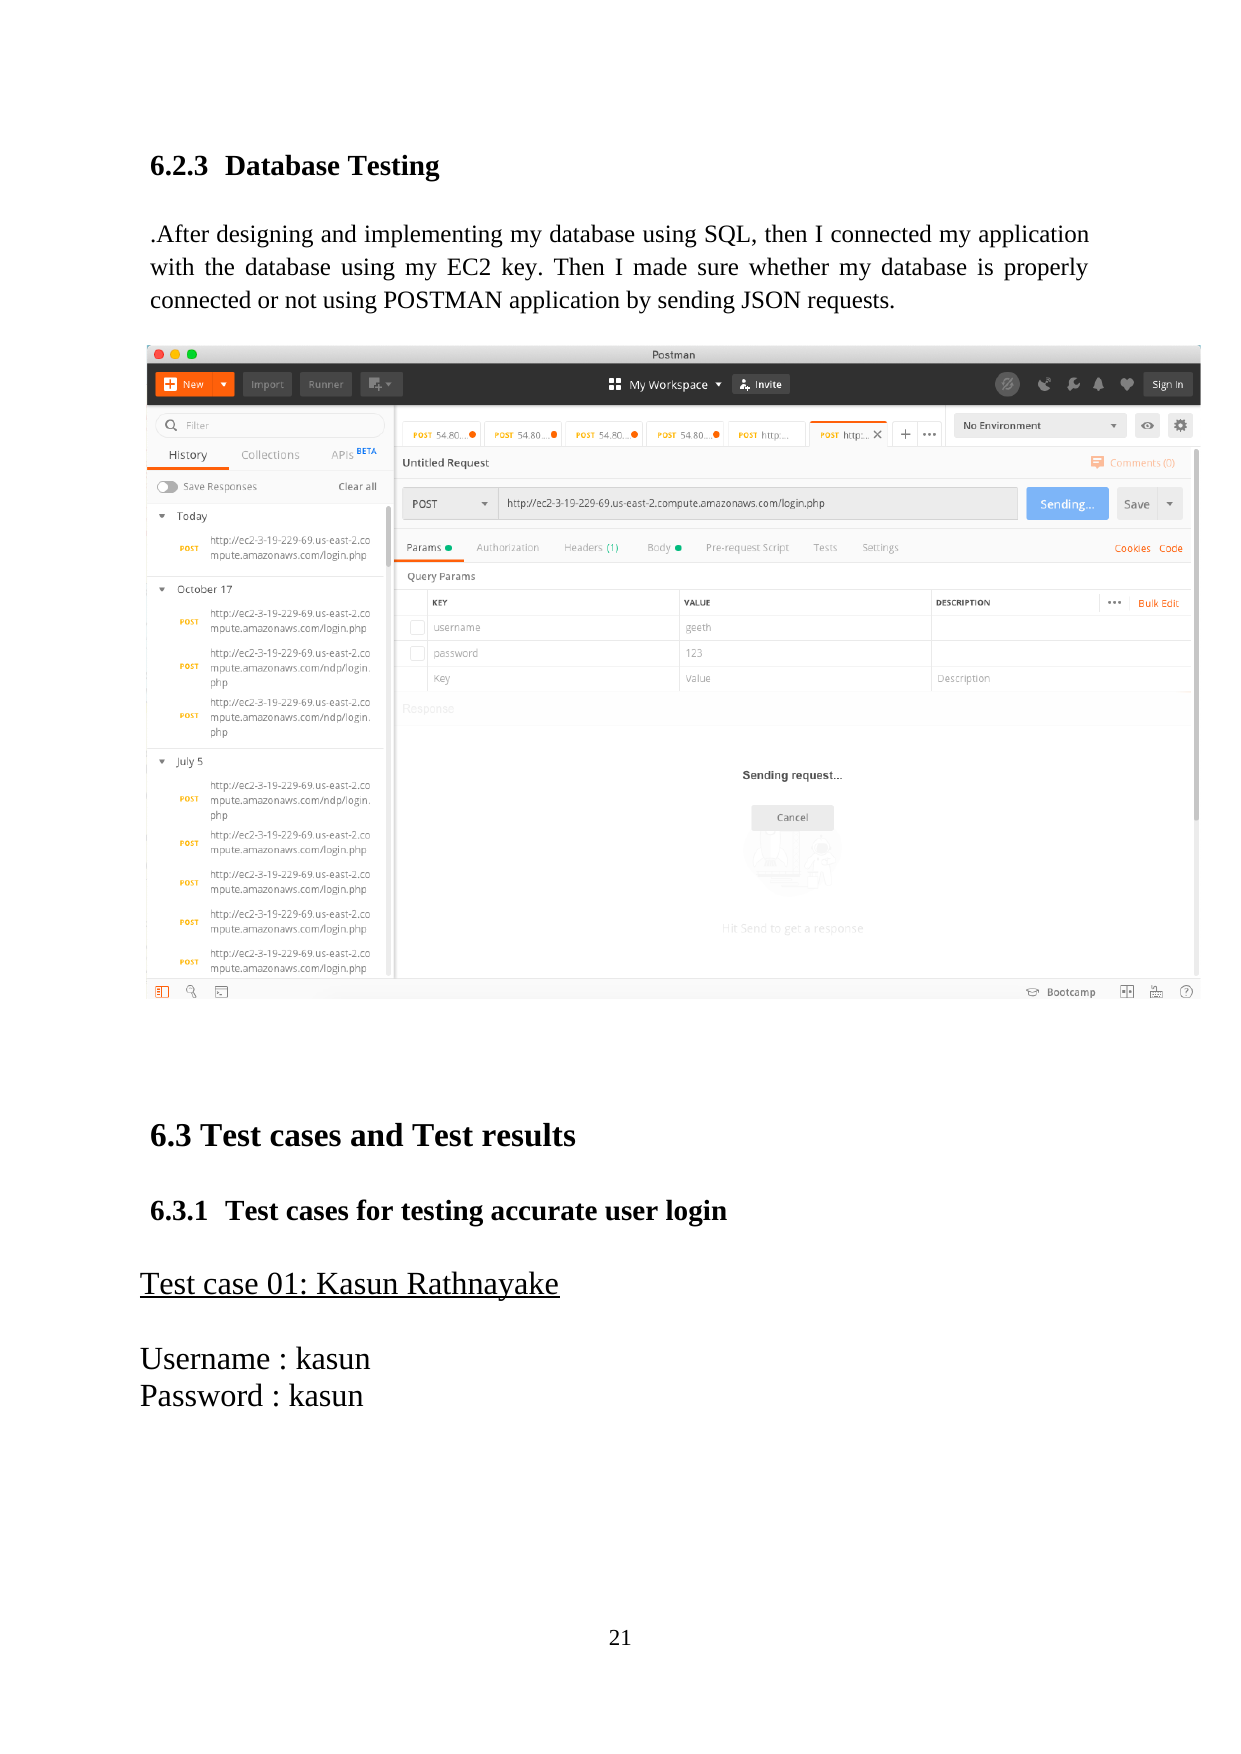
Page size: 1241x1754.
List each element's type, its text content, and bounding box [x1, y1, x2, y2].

text Username : kasun [139, 1339, 1103, 1376]
text Test case 01: Kasun Rathnayake [139, 1264, 1103, 1301]
subtitle Test cases for testing accurate user login [150, 1193, 1103, 1226]
text .After designing and implementing my database using SQL, then I connected my application with the database using my EC2 key. Then I made sure whether my database is properly connected or not using POSTMAN application by sending JSON requests. [150, 219, 1090, 314]
subtitle Database Testing [150, 148, 1103, 181]
picture [146, 345, 1200, 999]
text Password : kasun [139, 1377, 1103, 1414]
subtitle Test cases and Test results [150, 1115, 1103, 1154]
